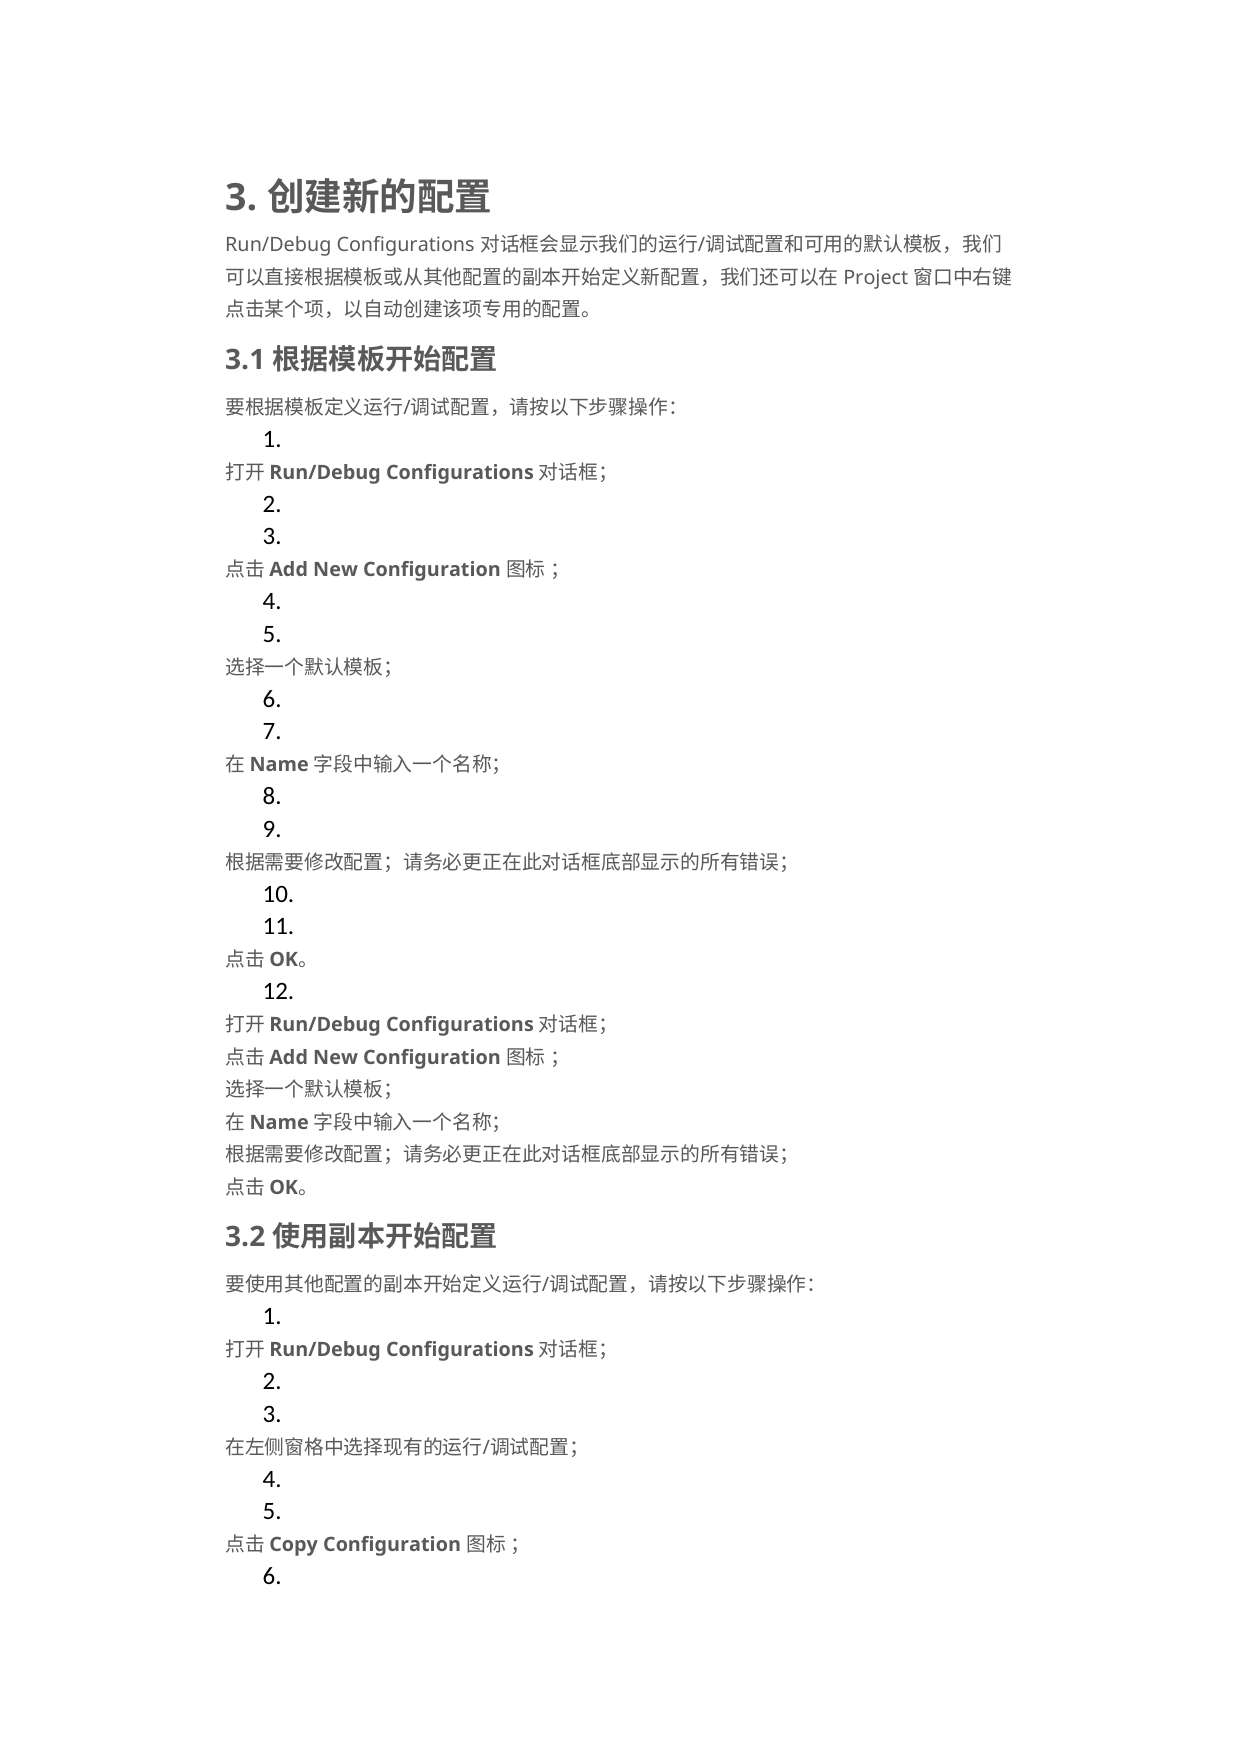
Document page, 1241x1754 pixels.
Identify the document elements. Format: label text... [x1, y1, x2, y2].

text 点击 Copy Configuration 图标 ； [225, 1527, 1015, 1559]
text Run/Debug Configurations 对话框会显示我们的运行/调试配置和可用的默认模板，我们可以直接根据模板或从其他配置的副本开始定义新配置，我们还可以在 Project 窗口中右键点击某个项，以自动创建该项专用的配置。 [225, 227, 1015, 324]
text 要根据模板定义运行/调试配置，请按以下步骤操作： [225, 389, 1015, 422]
text 要使用其他配置的副本开始定义运行/调试配置，请按以下步骤操作： [225, 1267, 1015, 1299]
subtitle 3. 创建新的配置 [225, 162, 1015, 227]
subtitle 3.2 使用副本开始配置 [225, 1202, 1015, 1267]
text 在 Name 字段中输入一个名称； [225, 747, 1015, 779]
text 打开 Run/Debug Configurations 对话框； [225, 1007, 1015, 1039]
subtitle 3.1 根据模板开始配置 [225, 324, 1015, 389]
text 根据需要修改配置；请务必更正在此对话框底部显示的所有错误； [225, 1137, 1015, 1169]
text 打开 Run/Debug Configurations 对话框； [225, 1332, 1015, 1364]
text 在左侧窗格中选择现有的运行/调试配置； [225, 1429, 1015, 1462]
text 点击 OK。 [225, 1169, 1015, 1202]
text 点击 Add New Configuration 图标 ； [225, 1039, 1015, 1072]
text 在 Name 字段中输入一个名称； [225, 1104, 1015, 1137]
text 打开 Run/Debug Configurations 对话框； [225, 454, 1015, 487]
text 选择一个默认模板； [225, 1072, 1015, 1104]
text 根据需要修改配置；请务必更正在此对话框底部显示的所有错误； [225, 844, 1015, 877]
text 点击 Add New Configuration 图标 ； [225, 552, 1015, 584]
text 选择一个默认模板； [225, 649, 1015, 682]
text 点击 OK。 [225, 942, 1015, 974]
